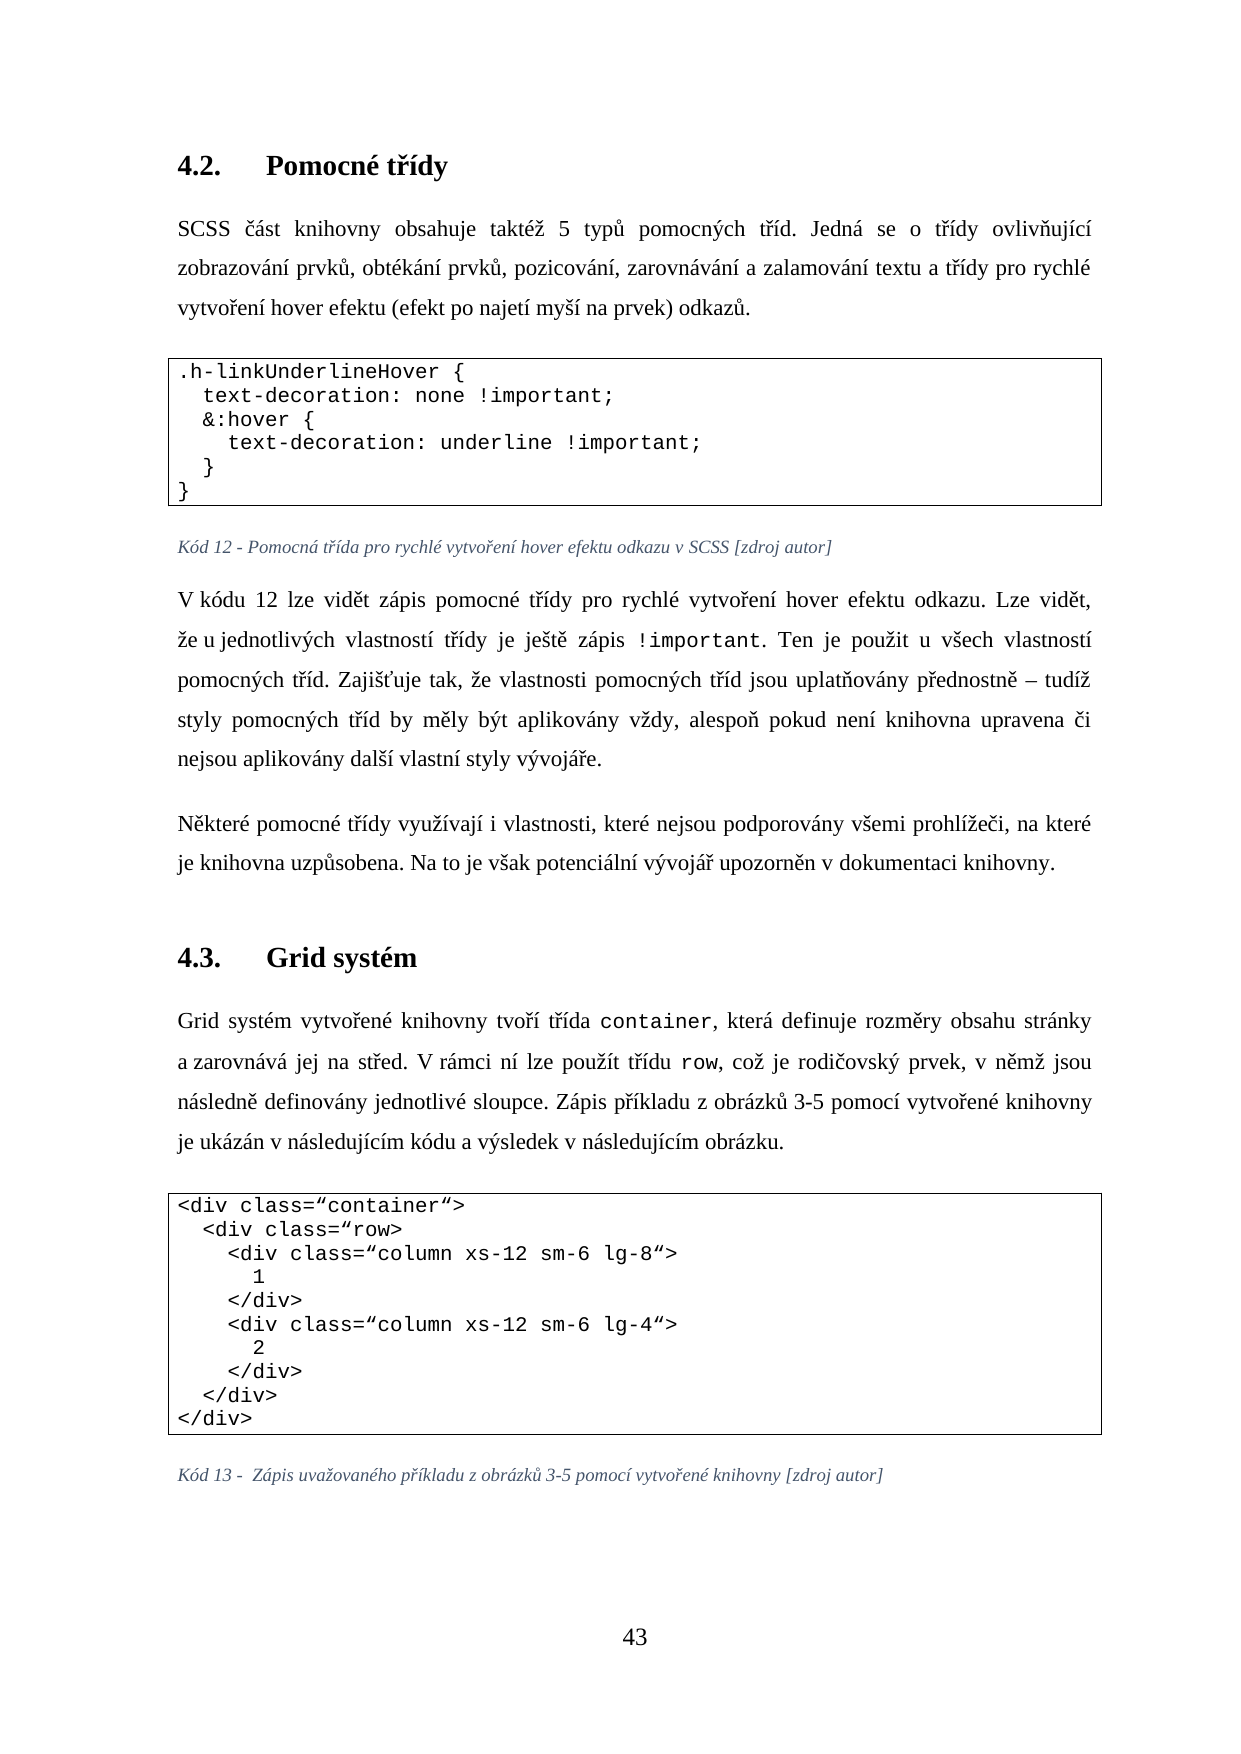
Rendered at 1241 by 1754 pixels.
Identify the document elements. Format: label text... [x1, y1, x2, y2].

text V kódu 12 lze vidět zápis pomocné třídy pro rychlé vytvoření hover efektu odkazu. Lze vidět, že u jednotlivých vlastností třídy je ještě zápis !important. Ten je použit u všech vlastností pomocných tříd. Zajišťuje tak, že vlastnosti pomocných tříd jsou uplatňovány přednostně – tudíž styly pomocných tříd by měly být aplikovány vždy, alespoň pokud není knihovna upravena či nejsou aplikovány další vlastní styly vývojáře. [177, 586, 1092, 772]
list Grid systém [177, 940, 1092, 973]
text text-decoration: none !important; [177, 385, 1092, 409]
text SCSS část knihovny obsahuje taktéž 5 typů pomocných tříd. Jedná se o třídy ovlivňující zobrazování prvků, obtékání prvků, pozicování, zarovnávání a zalamování textu a třídy pro rychlé vytvoření hover efektu (efekt po najetí myší na prvek) odkazů. [177, 215, 1092, 320]
text </div> [177, 1385, 1092, 1405]
text </div> [177, 1290, 1092, 1314]
text 2 [177, 1337, 1092, 1361]
text Kód 12 - Pomocná třída pro rychlé vytvoření hover efektu odkazu v SCSS [zdroj autor] [177, 536, 1092, 557]
text } [177, 456, 1092, 476]
text .h-linkUnderlineHover { [169, 359, 1101, 385]
text &:hover { [177, 409, 1092, 432]
text text-decoration: underline !important; [177, 432, 1092, 456]
list Pomocné třídy [177, 148, 1092, 181]
text </div> [169, 1405, 1101, 1434]
text <div class=“column xs-12 sm-6 lg-8“> [177, 1243, 1092, 1266]
text } [169, 476, 1101, 505]
text Některé pomocné třídy využívají i vlastnosti, které nejsou podporovány všemi prohlížeči, na které je knihovna uzpůsobena. Na to je však potenciální vývojář upozorněn v dokumentaci knihovny. [177, 810, 1092, 876]
text </div> [177, 1361, 1092, 1385]
text <div class=“row> [177, 1219, 1092, 1243]
text 1 [177, 1266, 1092, 1290]
text <div class=“container“> [169, 1194, 1101, 1219]
text <div class=“column xs-12 sm-6 lg-4“> [177, 1314, 1092, 1337]
text Grid systém vytvořené knihovny tvoří třída container, která definuje rozměry obsahu stránky a zarovnává jej na střed. V rámci ní lze použít třídu row, což je rodičovský prvek, v němž jsou následně definovány jednotlivé sloupce. Zápis příkladu z obrázků 3-5 pomocí vytvořené knihovny je ukázán v následujícím kódu a výsledek v následujícím obrázku. [177, 1007, 1092, 1154]
text Kód 13 - Zápis uvažovaného příkladu z obrázků 3-5 pomocí vytvořené knihovny [zdroj autor] [177, 1464, 1092, 1486]
